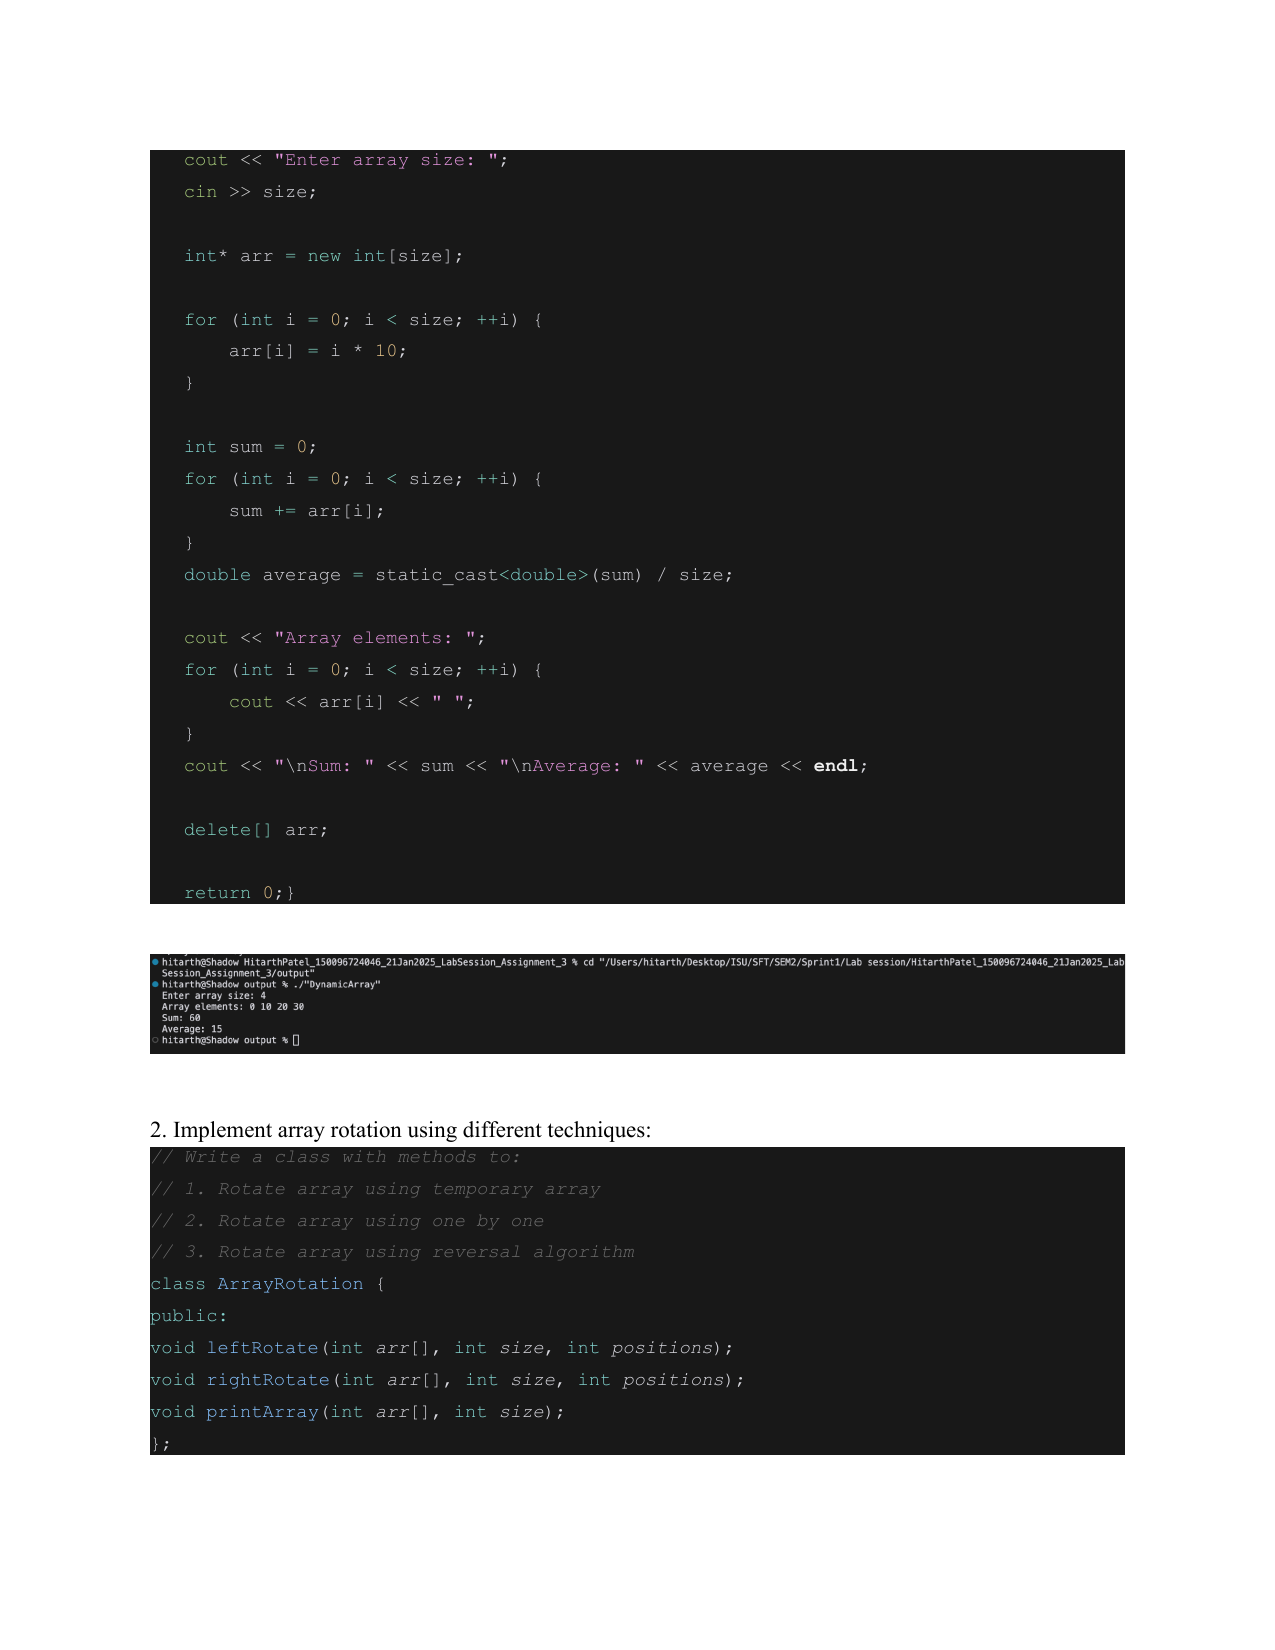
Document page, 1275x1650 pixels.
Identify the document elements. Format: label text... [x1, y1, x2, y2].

text cout << "Enter array size: "; [150, 150, 1125, 171]
text cout << arr[i] << " "; [150, 692, 1125, 713]
picture [150, 954, 1125, 1054]
text for (int i = 0; i < size; ++i) { [150, 309, 1125, 331]
text } [150, 724, 1125, 745]
text double average = static_cast<double>(sum) / size; [150, 564, 1125, 586]
text arr[i] = i * 10; [150, 341, 1125, 362]
text for (int i = 0; i < size; ++i) { [150, 660, 1125, 681]
text int* arr = new int[size]; [150, 246, 1125, 267]
text cout << "Array elements: "; [150, 628, 1125, 649]
text cin >> size; [150, 182, 1125, 203]
text for (int i = 0; i < size; ++i) { [150, 469, 1125, 490]
text // 3. Rotate array using reversal algorithm [150, 1242, 1125, 1263]
text void leftRotate(int arr[], int size, int positions); [150, 1338, 1125, 1359]
text int sum = 0; [150, 437, 1125, 458]
text } [150, 373, 1125, 394]
text // 1. Rotate array using temporary array [150, 1178, 1125, 1200]
text public: [150, 1306, 1125, 1327]
text void printArray(int arr[], int size); [150, 1402, 1125, 1423]
text delete[] arr; [150, 819, 1125, 841]
text // 2. Rotate array using one by one [150, 1210, 1125, 1232]
text }; [150, 1433, 1125, 1455]
text 2. Implement array rotation using different techniques: [150, 1117, 1125, 1143]
text cout << "\nSum: " << sum << "\nAverage: " << average << endl; [150, 756, 1125, 777]
text class ArrayRotation { [150, 1274, 1125, 1295]
text sum += arr[i]; [150, 501, 1125, 522]
text // Write a class with methods to: [150, 1147, 1125, 1168]
text void rightRotate(int arr[], int size, int positions); [150, 1370, 1125, 1391]
text return 0;} [150, 883, 1125, 904]
text } [150, 532, 1125, 554]
